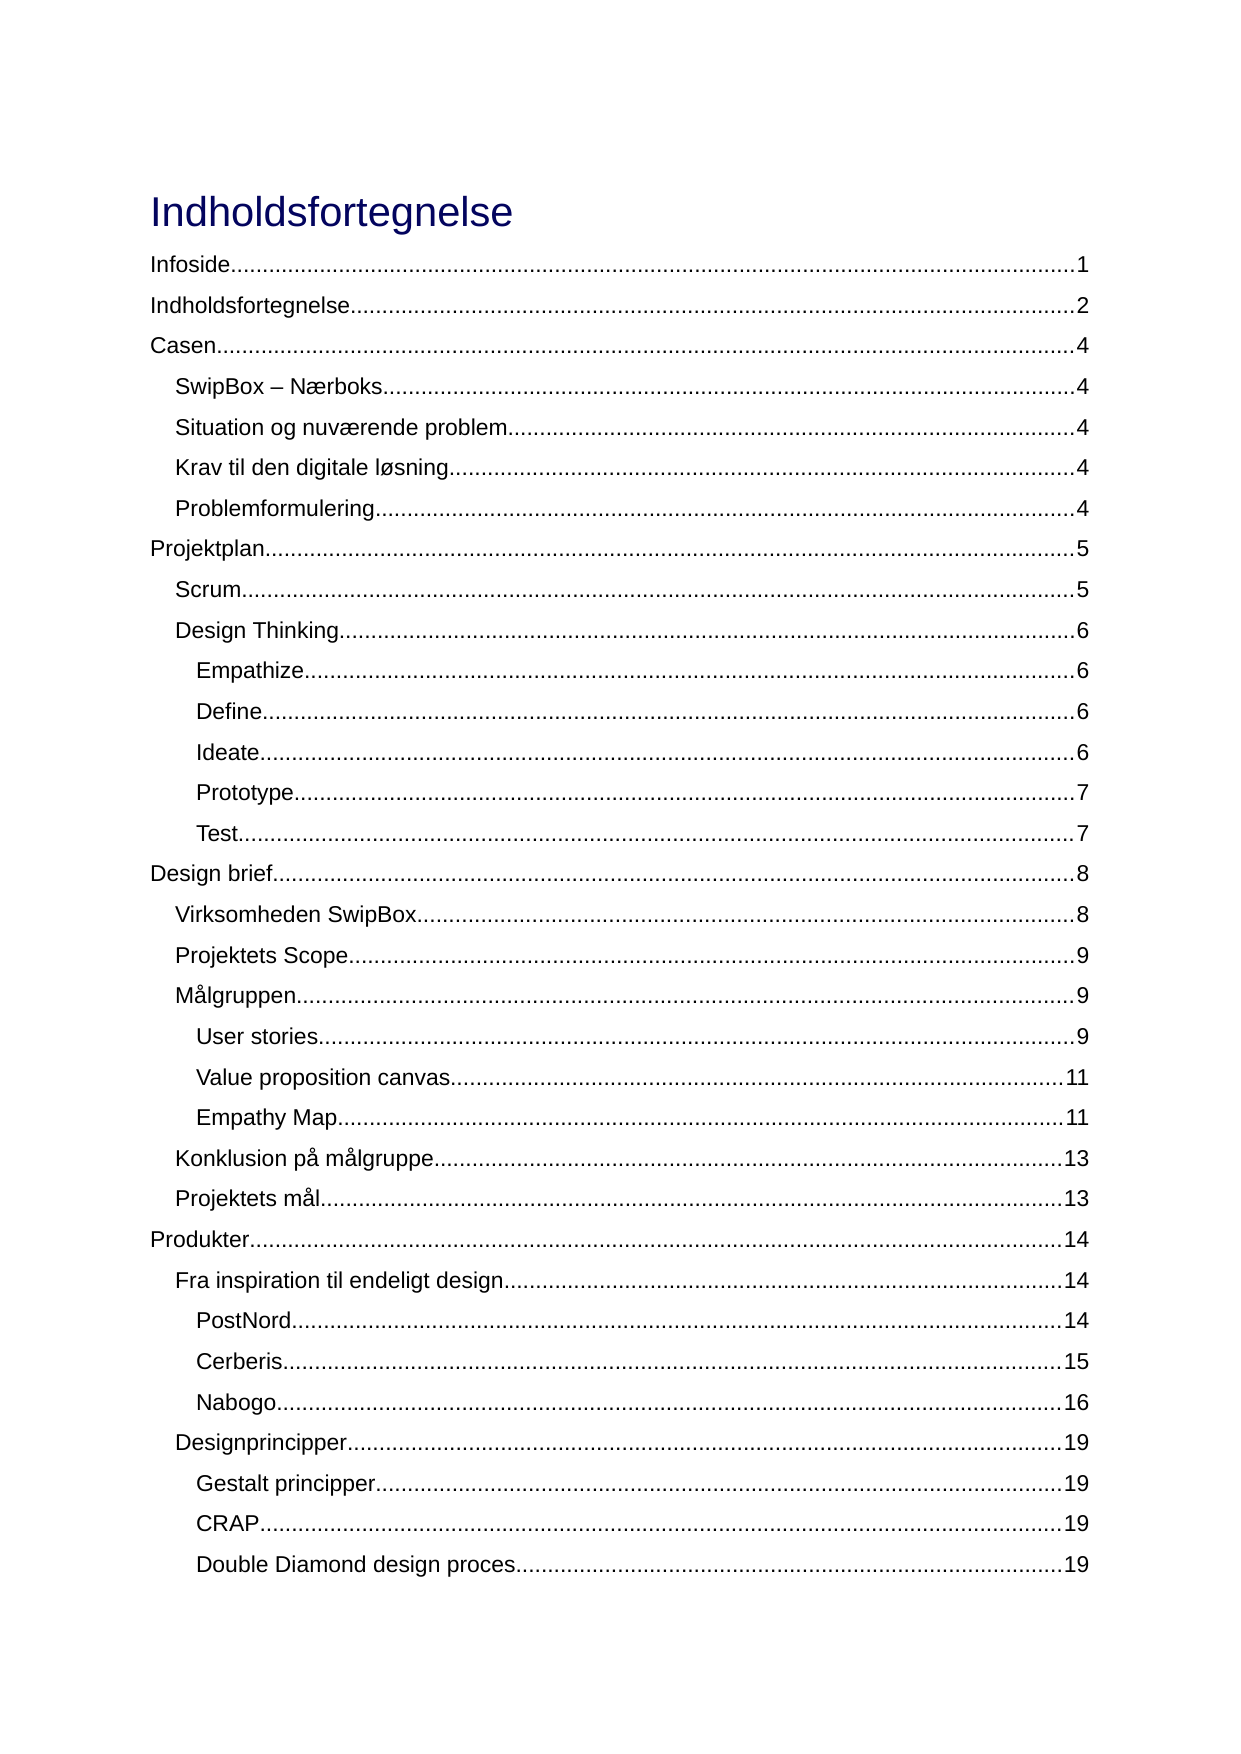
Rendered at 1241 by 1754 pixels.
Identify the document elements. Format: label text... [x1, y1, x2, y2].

subtitle Indholdsfortegnelse [150, 187, 1090, 235]
text Double Diamond design proces 19 [196, 1551, 1090, 1577]
text Virksomheden SwipBox 8 [175, 901, 1090, 927]
text Scrum 5 [175, 576, 1090, 602]
text Designprincipper 19 [175, 1429, 1090, 1455]
text Value proposition canvas 11 [196, 1063, 1090, 1090]
text Ideate 6 [196, 738, 1090, 765]
text Problemformulering 4 [175, 495, 1090, 521]
text Casen 4 [150, 332, 1090, 358]
text Prototype 7 [196, 779, 1090, 805]
text Projektets mål 13 [175, 1185, 1090, 1212]
text Empathize 6 [196, 657, 1090, 683]
text Gestalt principper 19 [196, 1470, 1090, 1496]
text Projektets Scope 9 [175, 942, 1090, 968]
text Define 6 [196, 698, 1090, 724]
text Konklusion på målgruppe 13 [175, 1145, 1090, 1171]
text CRAP 19 [196, 1510, 1090, 1537]
text Produkter 14 [150, 1226, 1090, 1252]
text User stories 9 [196, 1023, 1090, 1049]
text Indholdsfortegnelse 2 [150, 292, 1090, 318]
text Design brief 8 [150, 860, 1090, 887]
text PostNord 14 [196, 1307, 1090, 1333]
text Design Thinking 6 [175, 617, 1090, 643]
text SwipBox – Nærboks 4 [175, 373, 1090, 399]
text Fra inspiration til endeligt design 14 [175, 1267, 1090, 1293]
text Test 7 [196, 820, 1090, 846]
text Målgruppen 9 [175, 982, 1090, 1008]
text Cerberis 15 [196, 1348, 1090, 1374]
text Nabogo 16 [196, 1388, 1090, 1415]
text Empathy Map 11 [196, 1104, 1090, 1130]
text Krav til den digitale løsning 4 [175, 454, 1090, 480]
text Projektplan 5 [150, 535, 1090, 562]
text Situation og nuværende problem 4 [175, 413, 1090, 440]
text Infoside 1 [150, 251, 1090, 277]
